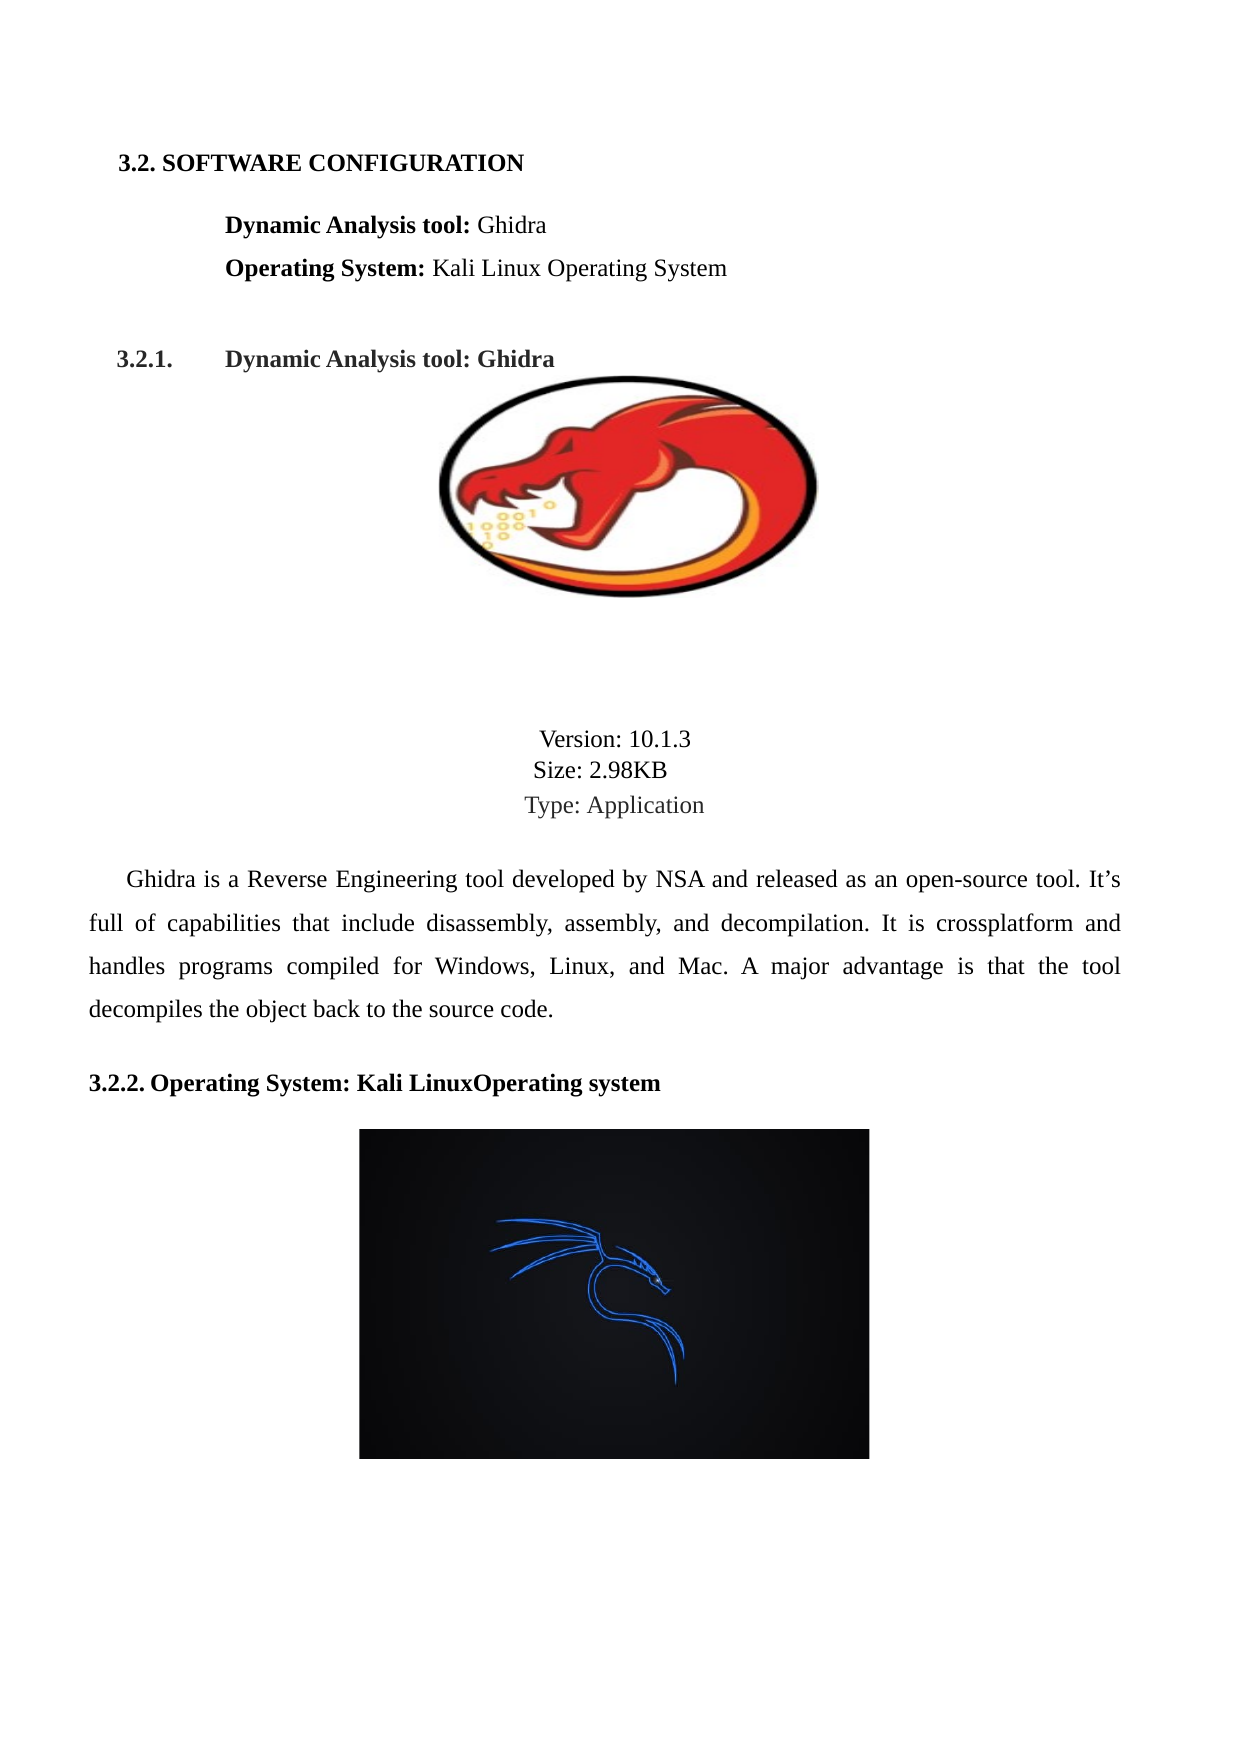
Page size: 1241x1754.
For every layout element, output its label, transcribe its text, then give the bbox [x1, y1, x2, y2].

subtitle 3.2.1. Dynamic Analysis tool: Ghidra [89, 344, 1200, 373]
text Ghidra is a Reverse Engineering tool developed by NSA and released as an open-source tool. It’s full of capabilities that include disassembly, assembly, and decompilation. It is crossplatform and handles programs compiled for Windows, Linux, and Mac. A major advantage is that the tool decompiles the object back to the source code. [89, 864, 1122, 1023]
text 3.2.2. Operating System: Kali LinuxOperating system [14, 1068, 1200, 1096]
text Dynamic Analysis tool: Ghidra [179, 210, 1200, 239]
picture [359, 1129, 870, 1459]
list Version: 10.1.3 [29, 724, 1200, 752]
text Operating System: Kali Linux Operating System [179, 253, 1200, 282]
subtitle Type: Application [28, 790, 1200, 819]
picture [438, 375, 819, 598]
text 3.2. SOFTWARE CONFIGURATION [91, 148, 1159, 176]
list Size: 2.98KB [0, 755, 1200, 783]
